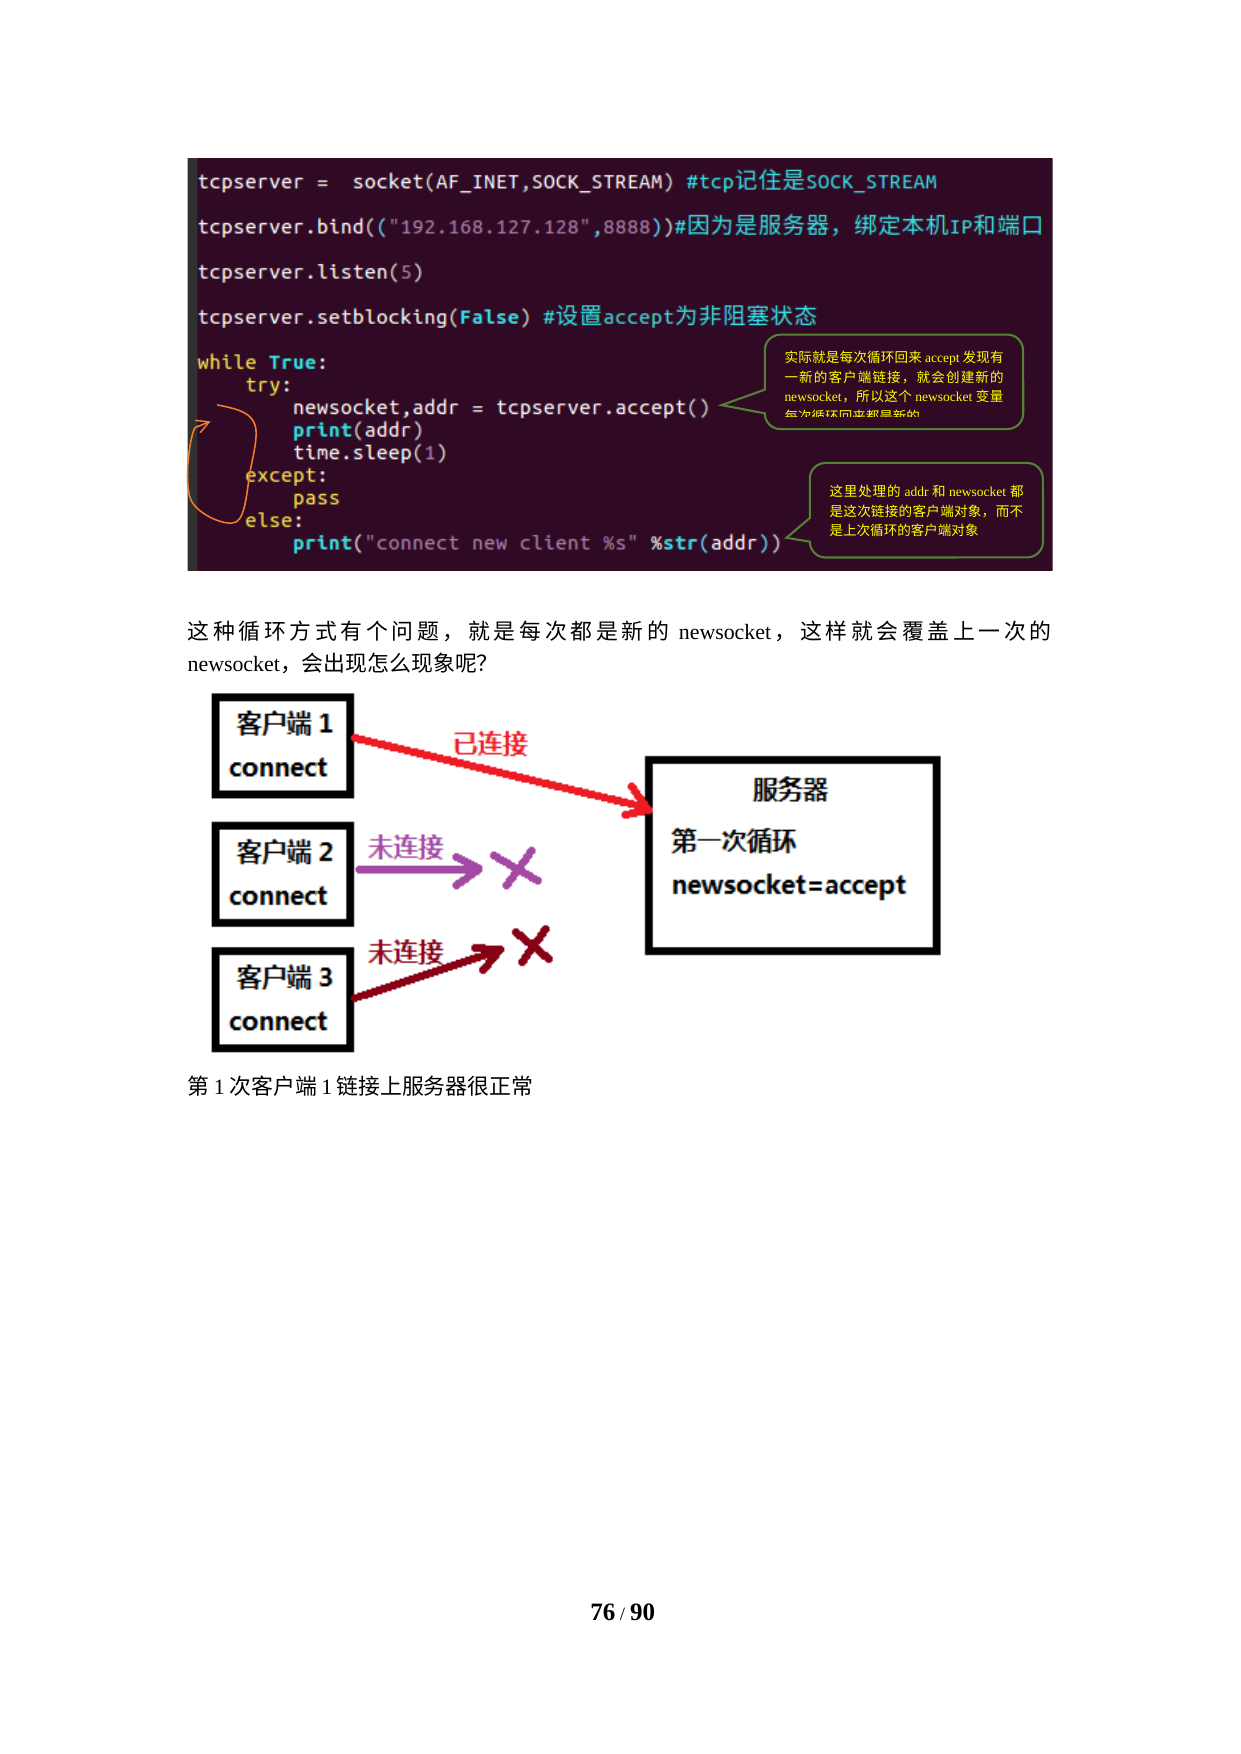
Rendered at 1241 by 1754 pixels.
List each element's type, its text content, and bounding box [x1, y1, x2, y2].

text 第1次客户端1链接上服务器很正常 [187, 1068, 1053, 1101]
picture [187, 158, 1053, 571]
text 这种循环方式有个问题，就是每次都是新的newsocket，这样就会覆盖上一次的newsocket，会出现怎么现象呢？ [187, 613, 1053, 678]
picture [187, 678, 980, 1065]
